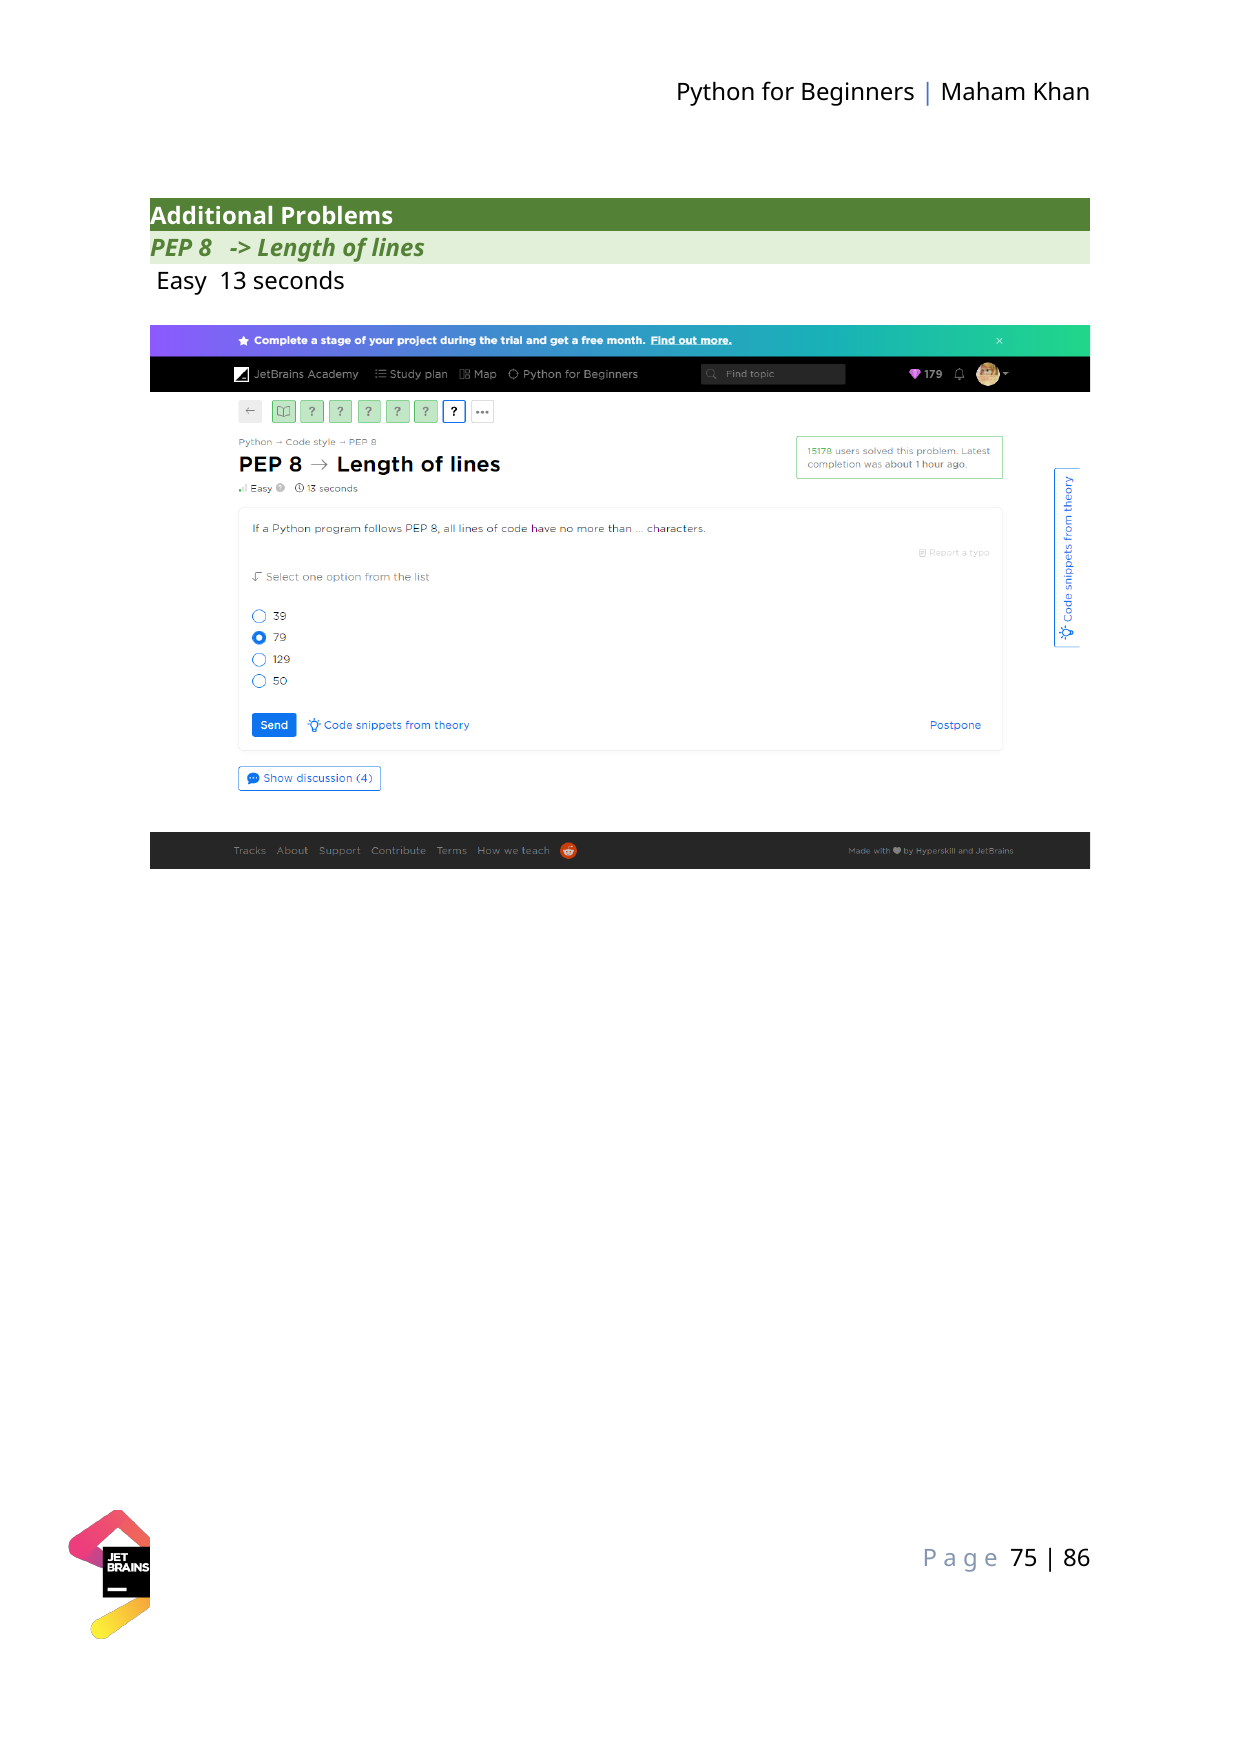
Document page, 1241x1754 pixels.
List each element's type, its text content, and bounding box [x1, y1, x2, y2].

picture [63, 1510, 193, 1639]
subtitle Additional Problems [150, 198, 1090, 231]
picture [150, 325, 1091, 869]
text Easy 13 seconds [150, 264, 1090, 296]
subtitle PEP 8 -> Length of lines [150, 231, 1090, 264]
